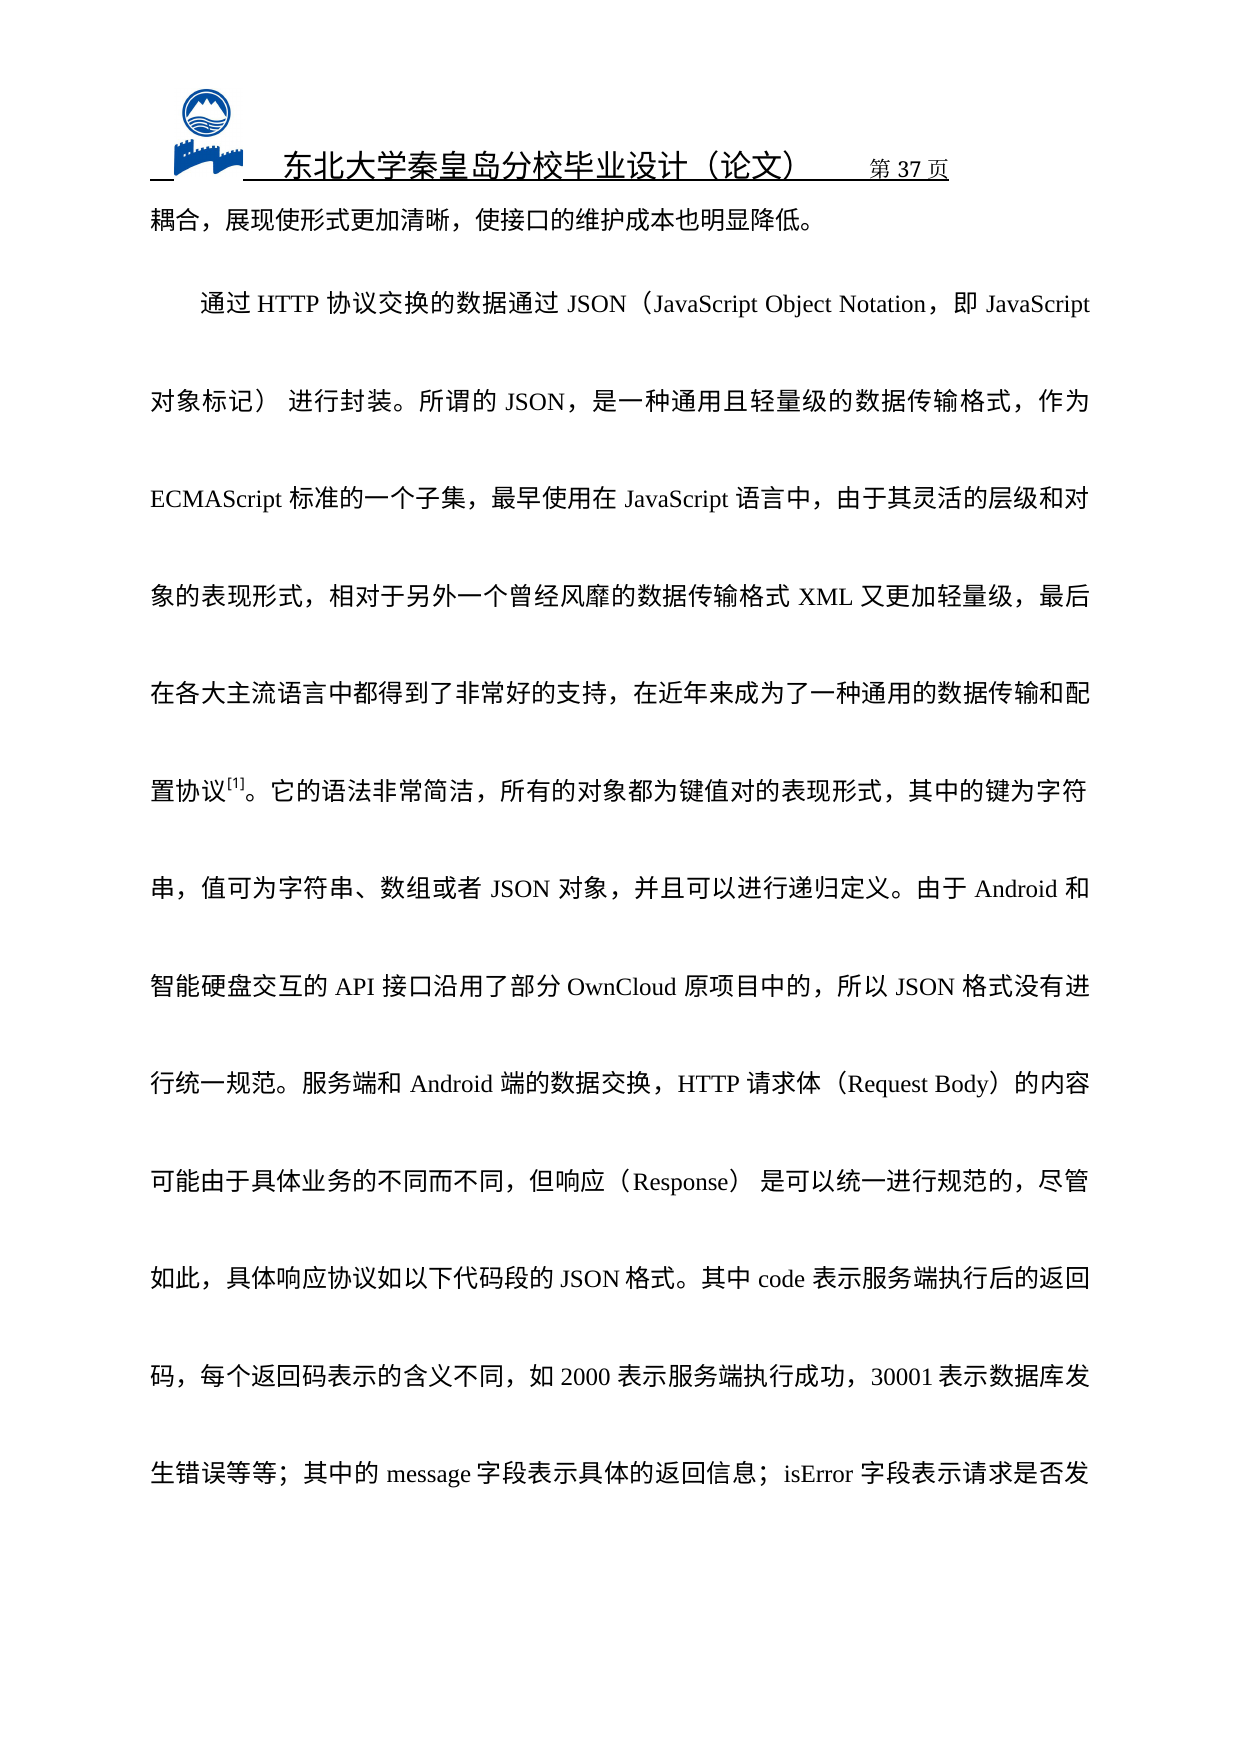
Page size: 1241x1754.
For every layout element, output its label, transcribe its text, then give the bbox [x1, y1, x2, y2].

picture [173, 88, 244, 177]
